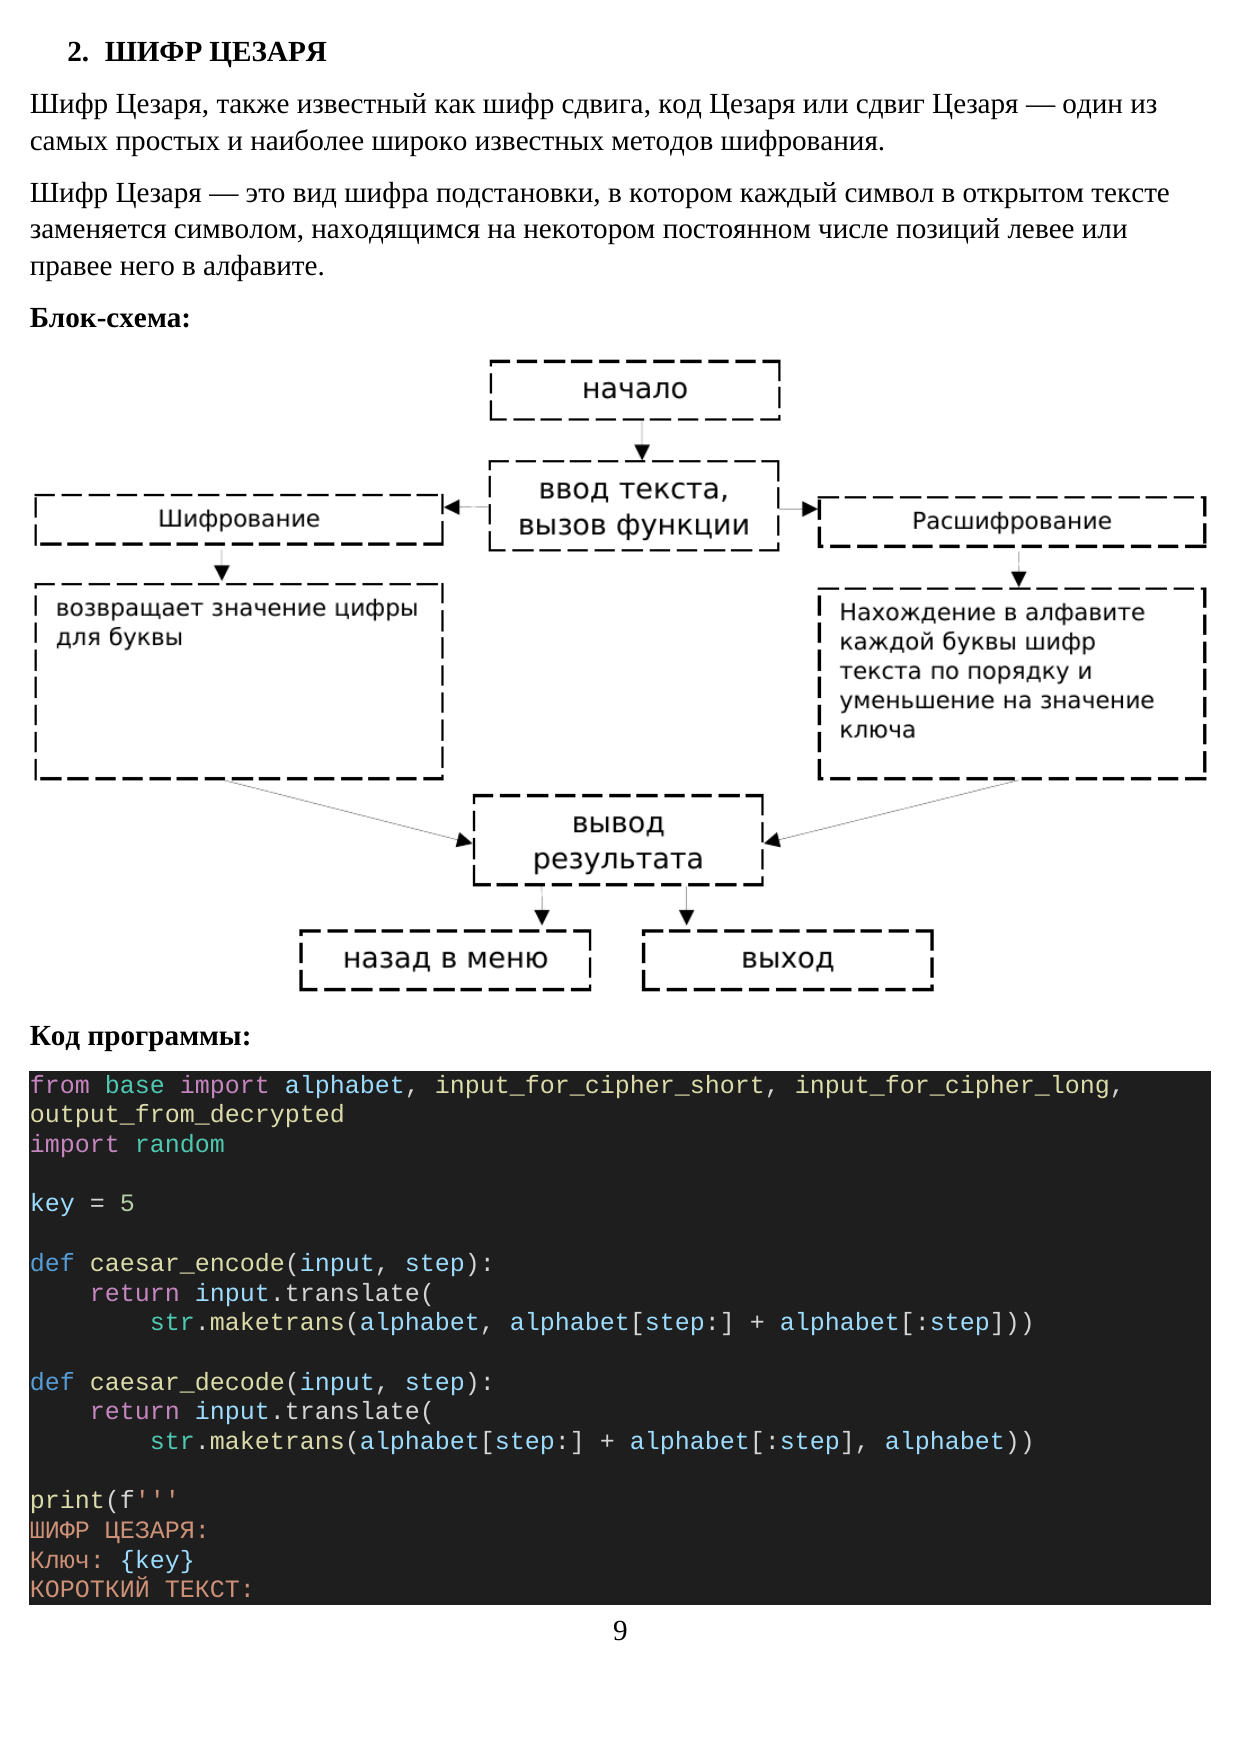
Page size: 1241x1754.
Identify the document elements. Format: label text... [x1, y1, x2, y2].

text return input.translate( [29, 1279, 1211, 1308]
text from base import alphabet, input_for_cipher_short, input_for_cipher_long, output_from_decrypted [29, 1071, 1211, 1130]
text def caesar_encode(input, step): [29, 1249, 1211, 1279]
text print(f''' [29, 1487, 1211, 1516]
subtitle ШИФР ЦЕЗАРЯ [67, 34, 1211, 67]
text КОРОТКИЙ ТЕКСТ: [29, 1576, 1211, 1605]
text str.maketrans(alphabet[step:] + alphabet[:step], alphabet)) [29, 1427, 1211, 1457]
text def caesar_decode(input, step): [29, 1368, 1211, 1397]
text import random [29, 1130, 1211, 1160]
text str.maketrans(alphabet, alphabet[step:] + alphabet[:step])) [29, 1308, 1211, 1338]
text Шифр Цезаря — это вид шифра подстановки, в котором каждый символ в открытом тексте заменяется символом, находящимся на некотором постоянном числе позиций левее или правее него в алфавите. [29, 176, 1211, 281]
text Шифр Цезаря, также известный как шифр сдвига, код Цезаря или сдвиг Цезаря — один из самых простых и наиболее широко известных методов шифрования. [29, 87, 1211, 156]
text key = 5 [29, 1190, 1211, 1219]
text ШИФР ЦЕЗАРЯ: [29, 1516, 1211, 1546]
text Блок-схема: [29, 301, 1211, 334]
picture [29, 353, 1211, 997]
text Ключ: {key} [29, 1546, 1211, 1576]
text return input.translate( [29, 1397, 1211, 1427]
text Код программы: [29, 997, 1211, 1052]
